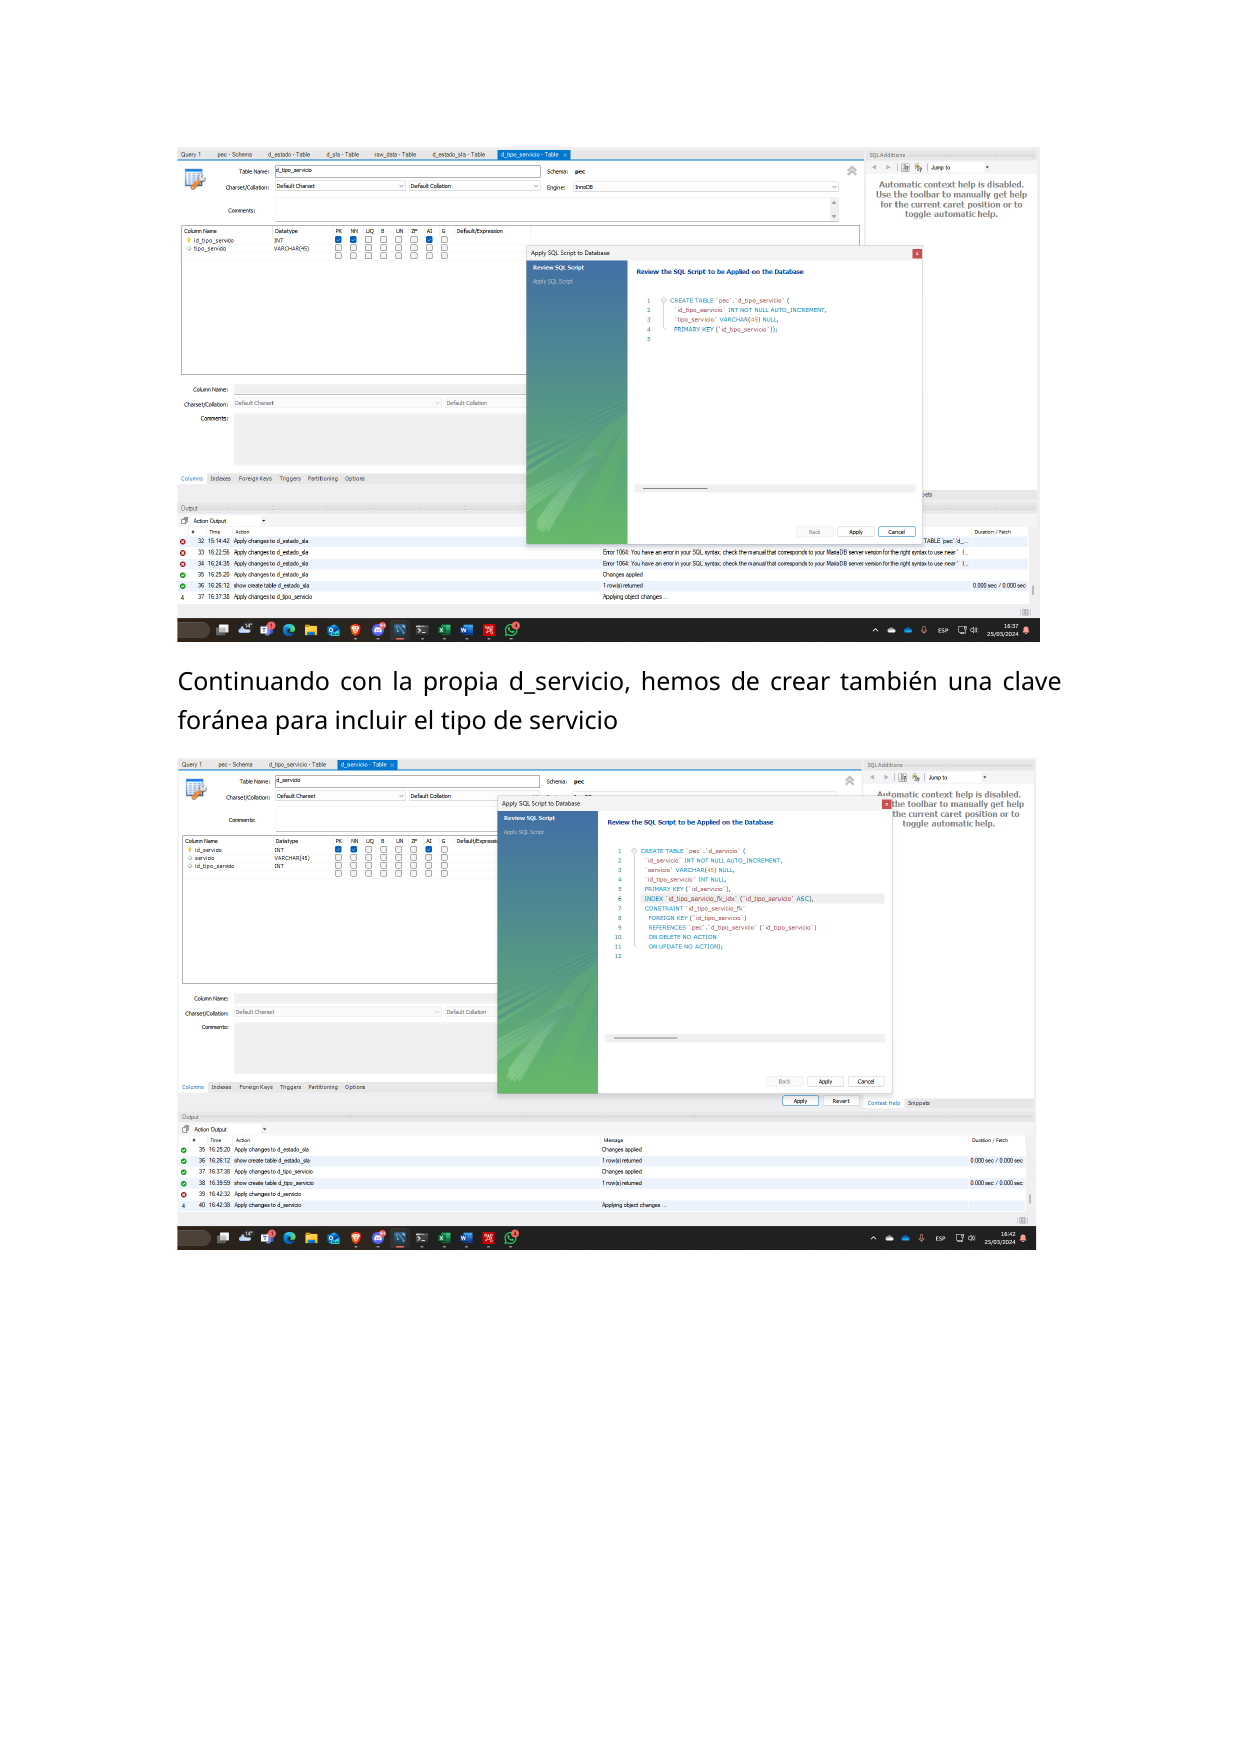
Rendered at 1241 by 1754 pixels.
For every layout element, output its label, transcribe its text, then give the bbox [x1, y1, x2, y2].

picture [177, 147, 1040, 642]
picture [177, 758, 1037, 1250]
text Continuando con la propia d_servicio, hemos de crear también una clave foránea para incluir el tipo de servicio [177, 664, 1063, 737]
